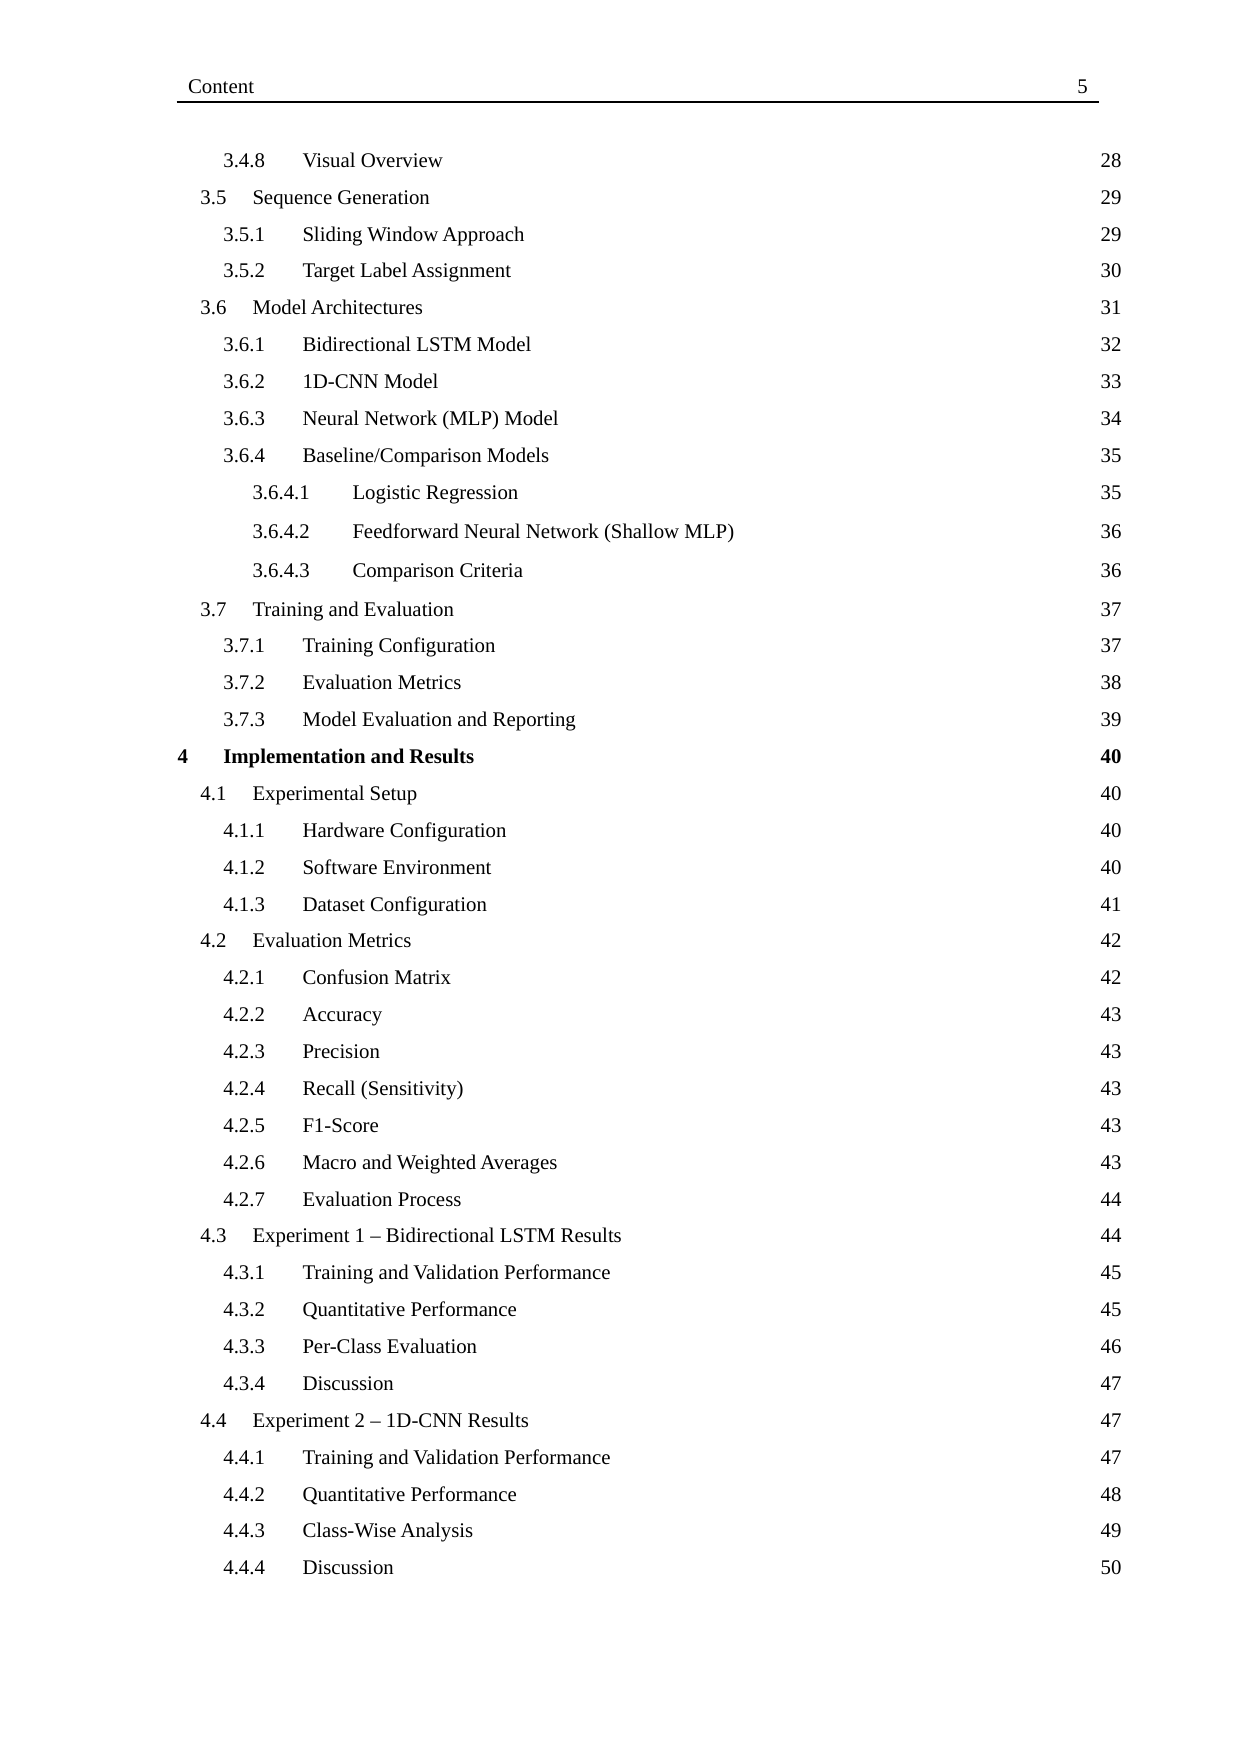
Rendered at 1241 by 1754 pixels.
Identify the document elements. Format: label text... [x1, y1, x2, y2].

text 4.3.3 Per-Class Evaluation 46 [223, 1334, 1122, 1358]
text 3.6.1 Bidirectional LSTM Model 32 [223, 332, 1122, 356]
text 3.5.2 Target Label Assignment 30 [223, 258, 1122, 282]
text 4.4.1 Training and Validation Performance 47 [223, 1444, 1122, 1469]
text 4.3 Experiment 1 – Bidirectional LSTM Results 44 [200, 1223, 1122, 1247]
text 4.2.4 Recall (Sensitivity) 43 [223, 1076, 1122, 1100]
text 3.7.1 Training Configuration 37 [223, 633, 1122, 657]
text 3.6.2 1D-CNN Model 33 [223, 369, 1122, 393]
text 3.7.3 Model Evaluation and Reporting 39 [223, 707, 1122, 731]
text 3.5 Sequence Generation 29 [200, 184, 1122, 209]
text 4.1 Experimental Setup 40 [200, 781, 1122, 805]
text 4.4.3 Class-Wise Analysis 49 [223, 1518, 1122, 1542]
text 4.4.4 Discussion 50 [223, 1555, 1122, 1579]
text 4.2.5 F1-Score 43 [223, 1113, 1122, 1137]
text 3.5.1 Sliding Window Approach 29 [223, 221, 1122, 246]
text 4.2 Evaluation Metrics 42 [200, 928, 1122, 952]
text 4.4 Experiment 2 – 1D-CNN Results 47 [200, 1408, 1122, 1432]
text 3.7 Training and Evaluation 37 [200, 596, 1122, 621]
text 4.3.2 Quantitative Performance 45 [223, 1297, 1122, 1321]
text 3.6.4.1 Logistic Regression 35 [252, 479, 1122, 504]
text 4.1.2 Software Environment 40 [223, 854, 1122, 879]
text 3.6.3 Neural Network (MLP) Model 34 [223, 406, 1122, 430]
text 4.2.7 Evaluation Process 44 [223, 1186, 1122, 1211]
text 4.1.1 Hardware Configuration 40 [223, 818, 1122, 842]
text 3.6.4 Baseline/Comparison Models 35 [223, 443, 1122, 467]
text 4 Implementation and Results 40 [177, 744, 1122, 768]
text 3.6.4.3 Comparison Criteria 36 [252, 557, 1122, 582]
text 4.2.6 Macro and Weighted Averages 43 [223, 1149, 1122, 1174]
text 4.1.3 Dataset Configuration 41 [223, 891, 1122, 916]
text 4.4.2 Quantitative Performance 48 [223, 1481, 1122, 1506]
text 4.3.1 Training and Validation Performance 45 [223, 1260, 1122, 1284]
text 4.3.4 Discussion 47 [223, 1371, 1122, 1395]
text 3.4.8 Visual Overview 28 [223, 148, 1122, 172]
text 3.7.2 Evaluation Metrics 38 [223, 670, 1122, 694]
text 4.2.2 Accuracy 43 [223, 1002, 1122, 1026]
text 4.2.1 Confusion Matrix 42 [223, 965, 1122, 989]
text 3.6.4.2 Feedforward Neural Network (Shallow MLP) 36 [252, 518, 1122, 543]
text 4.2.3 Precision 43 [223, 1039, 1122, 1063]
text 3.6 Model Architectures 31 [200, 295, 1122, 319]
